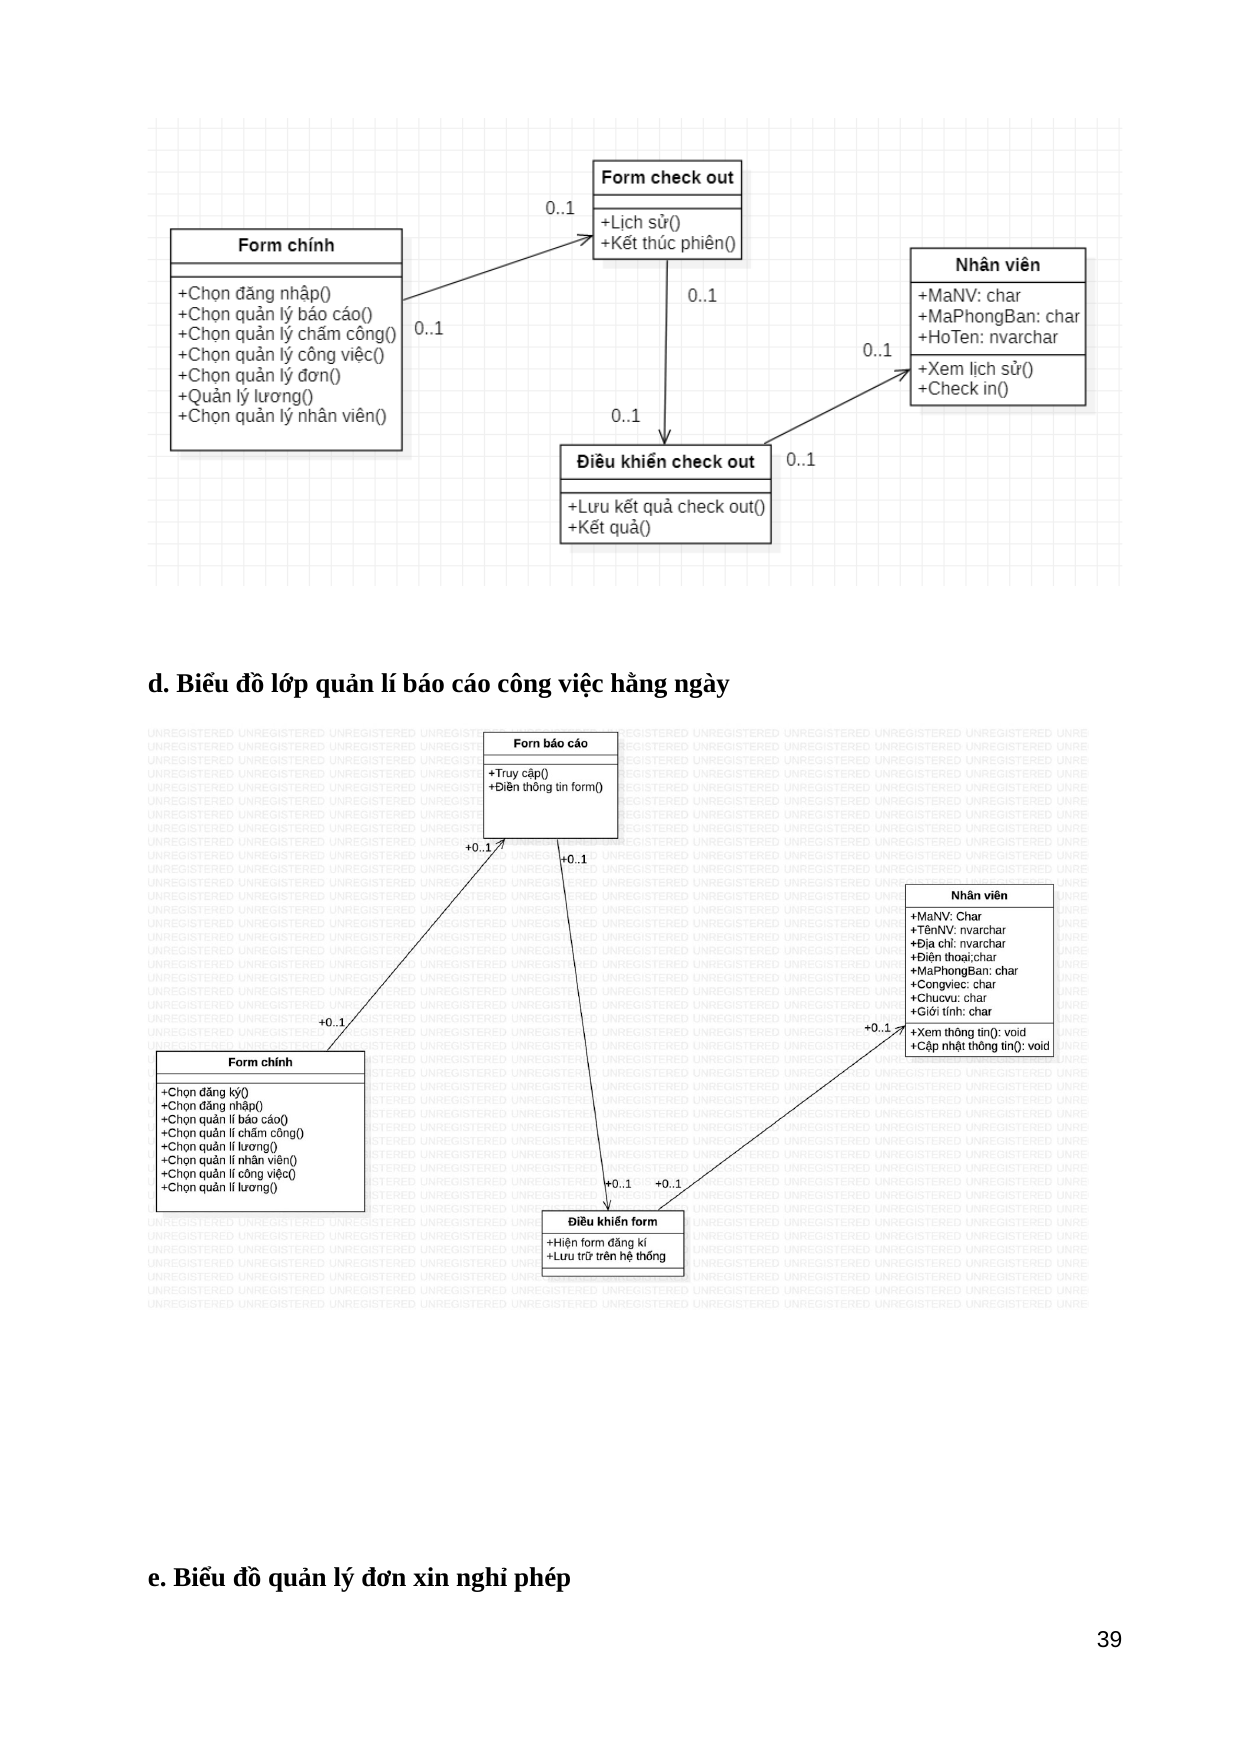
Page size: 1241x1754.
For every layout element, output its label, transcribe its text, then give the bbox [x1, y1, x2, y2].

text d. Biểu đồ lớp quản lí báo cáo công việc hằng ngày [148, 667, 1122, 698]
picture [147, 723, 1089, 1312]
text e. Biểu đồ quản lý đơn xin nghỉ phép [148, 1561, 1122, 1592]
picture [147, 118, 1123, 586]
